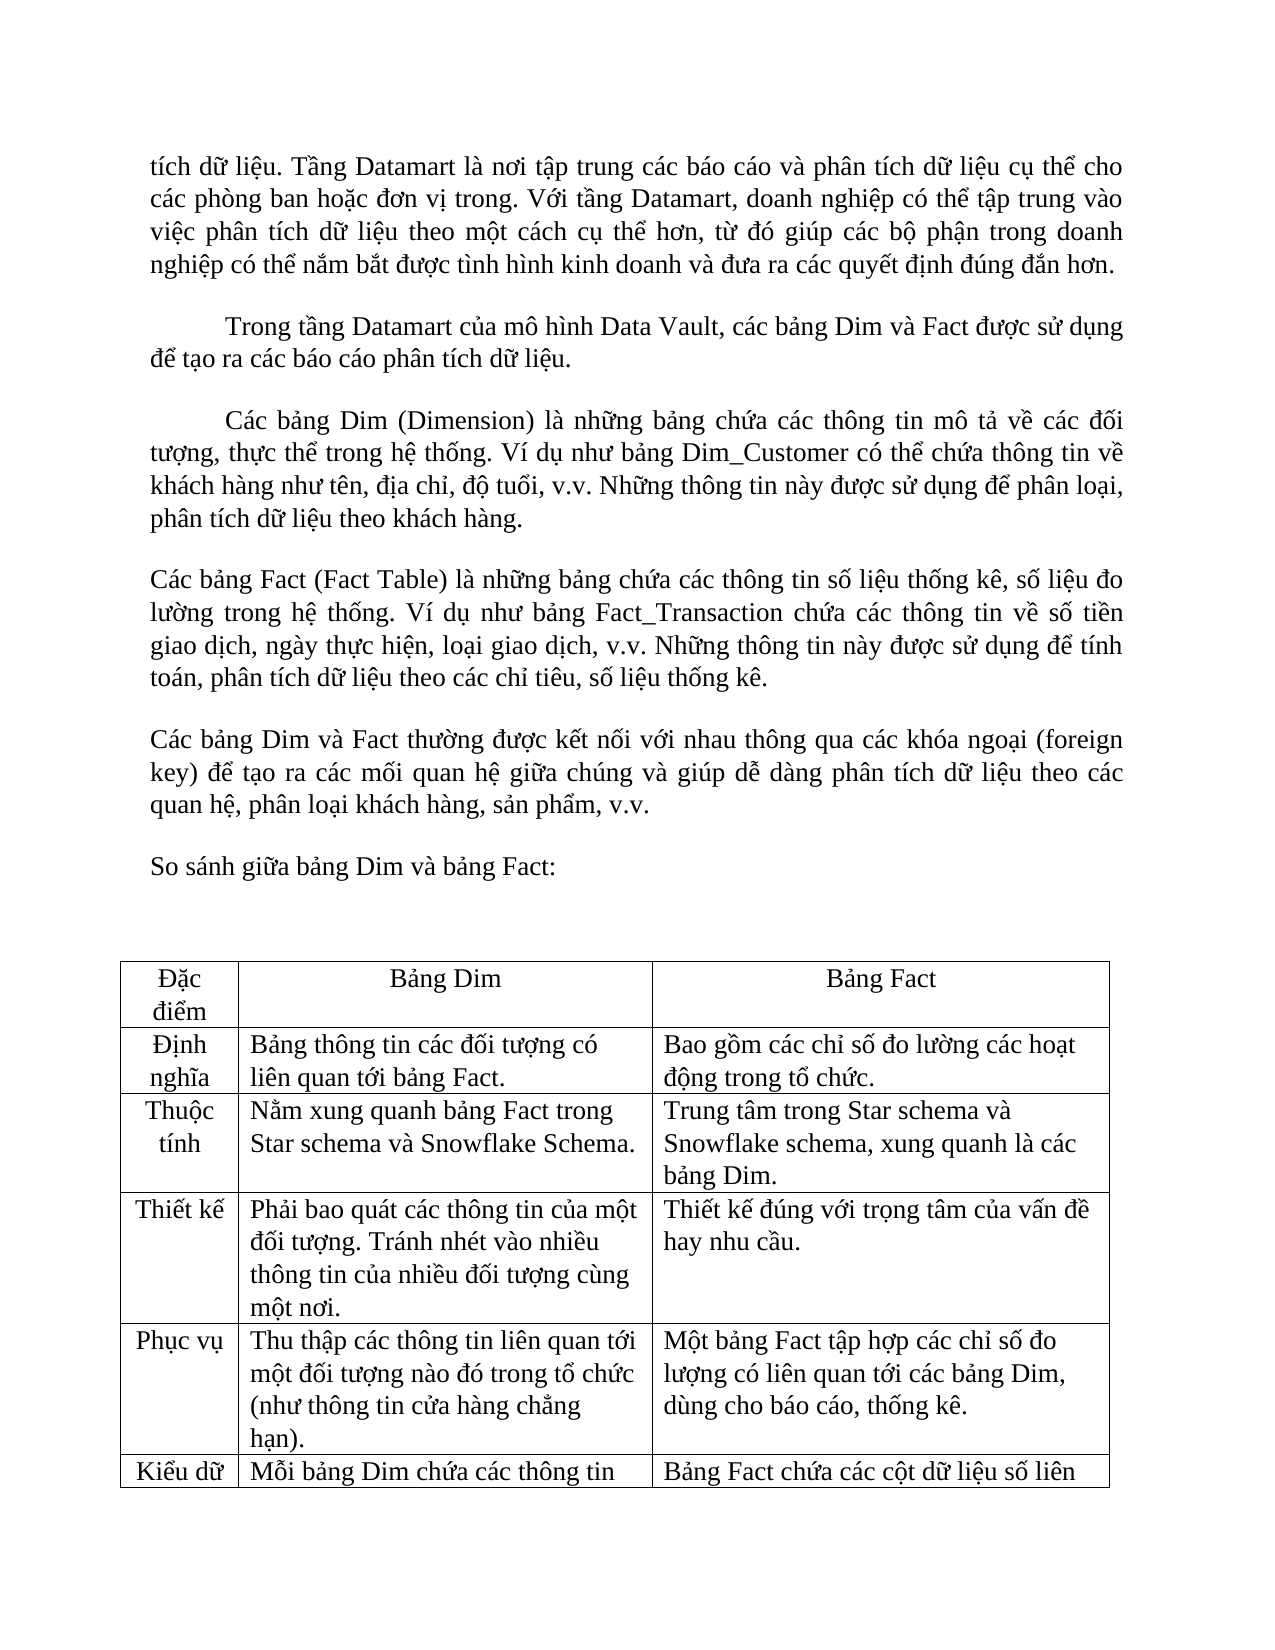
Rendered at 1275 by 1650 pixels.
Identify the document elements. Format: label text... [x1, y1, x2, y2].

table_cell Phục vụ [121, 1324, 238, 1454]
table_cell Định nghĩa [121, 1028, 238, 1093]
text Các bảng Dim và Fact thường được kết nối với nhau thông qua các khóa ngoại (foreign key) để tạo ra các mối quan hệ giữa chúng và giúp dễ dàng phân tích dữ liệu theo các quan hệ, phân loại khách hàng, sản phẩm, v.v. [150, 723, 1125, 819]
table_header Bảng Fact [653, 962, 1109, 1027]
text Trong tầng Datamart của mô hình Data Vault, các bảng Dim và Fact được sử dụng để tạo ra các báo cáo phân tích dữ liệu. [150, 309, 1125, 373]
text Các bảng Dim (Dimension) là những bảng chứa các thông tin mô tả về các đối tượng, thực thể trong hệ thống. Ví dụ như bảng Dim_Customer có thể chứa thông tin về khách hàng như tên, địa chỉ, độ tuổi, v.v. Những thông tin này được sử dụng để phân loại, phân tích dữ liệu theo khách hàng. [150, 404, 1125, 533]
table_cell Kiểu dữ liệu [121, 1455, 238, 1487]
table_cell Một bảng Fact tập hợp các chỉ số đo lượng có liên quan tới các bảng Dim, dùng cho báo cáo, thống kê. [653, 1324, 1109, 1454]
text So sánh giữa bảng Dim và bảng Fact: [150, 850, 1125, 881]
table_header Đặc điểm [121, 962, 238, 1027]
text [150, 150, 1125, 279]
table_cell Thiết kế đúng với trọng tâm của vấn đề hay nhu cầu. [653, 1193, 1109, 1323]
table_cell Thiết kế [121, 1193, 238, 1323]
table_cell Thu thập các thông tin liên quan tới một đối tượng nào đó trong tổ chức (như thông tin cửa hàng chẳng hạn). [239, 1324, 652, 1454]
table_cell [653, 1455, 1109, 1487]
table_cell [239, 1455, 652, 1487]
table_cell Nằm xung quanh bảng Fact trong Star schema và Snowflake Schema. [239, 1094, 652, 1192]
table_cell Phải bao quát các thông tin của một đối tượng. Tránh nhét vào nhiều thông tin của nhiều đối tượng cùng một nơi. [239, 1193, 652, 1323]
table_cell Trung tâm trong Star schema và Snowflake schema, xung quanh là các bảng Dim. [653, 1094, 1109, 1192]
table_cell Bao gồm các chỉ số đo lường các hoạt động trong tổ chức. [653, 1028, 1109, 1093]
table_cell Bảng thông tin các đối tượng có liên quan tới bảng Fact. [239, 1028, 652, 1093]
table_cell Thuộc tính [121, 1094, 238, 1192]
text Các bảng Fact (Fact Table) là những bảng chứa các thông tin số liệu thống kê, số liệu đo lường trong hệ thống. Ví dụ như bảng Fact_Transaction chứa các thông tin về số tiền giao dịch, ngày thực hiện, loại giao dịch, v.v. Những thông tin này được sử dụng để tính toán, phân tích dữ liệu theo các chỉ tiêu, số liệu thống kê. [150, 563, 1125, 692]
table_header Bảng Dim [239, 962, 652, 1027]
